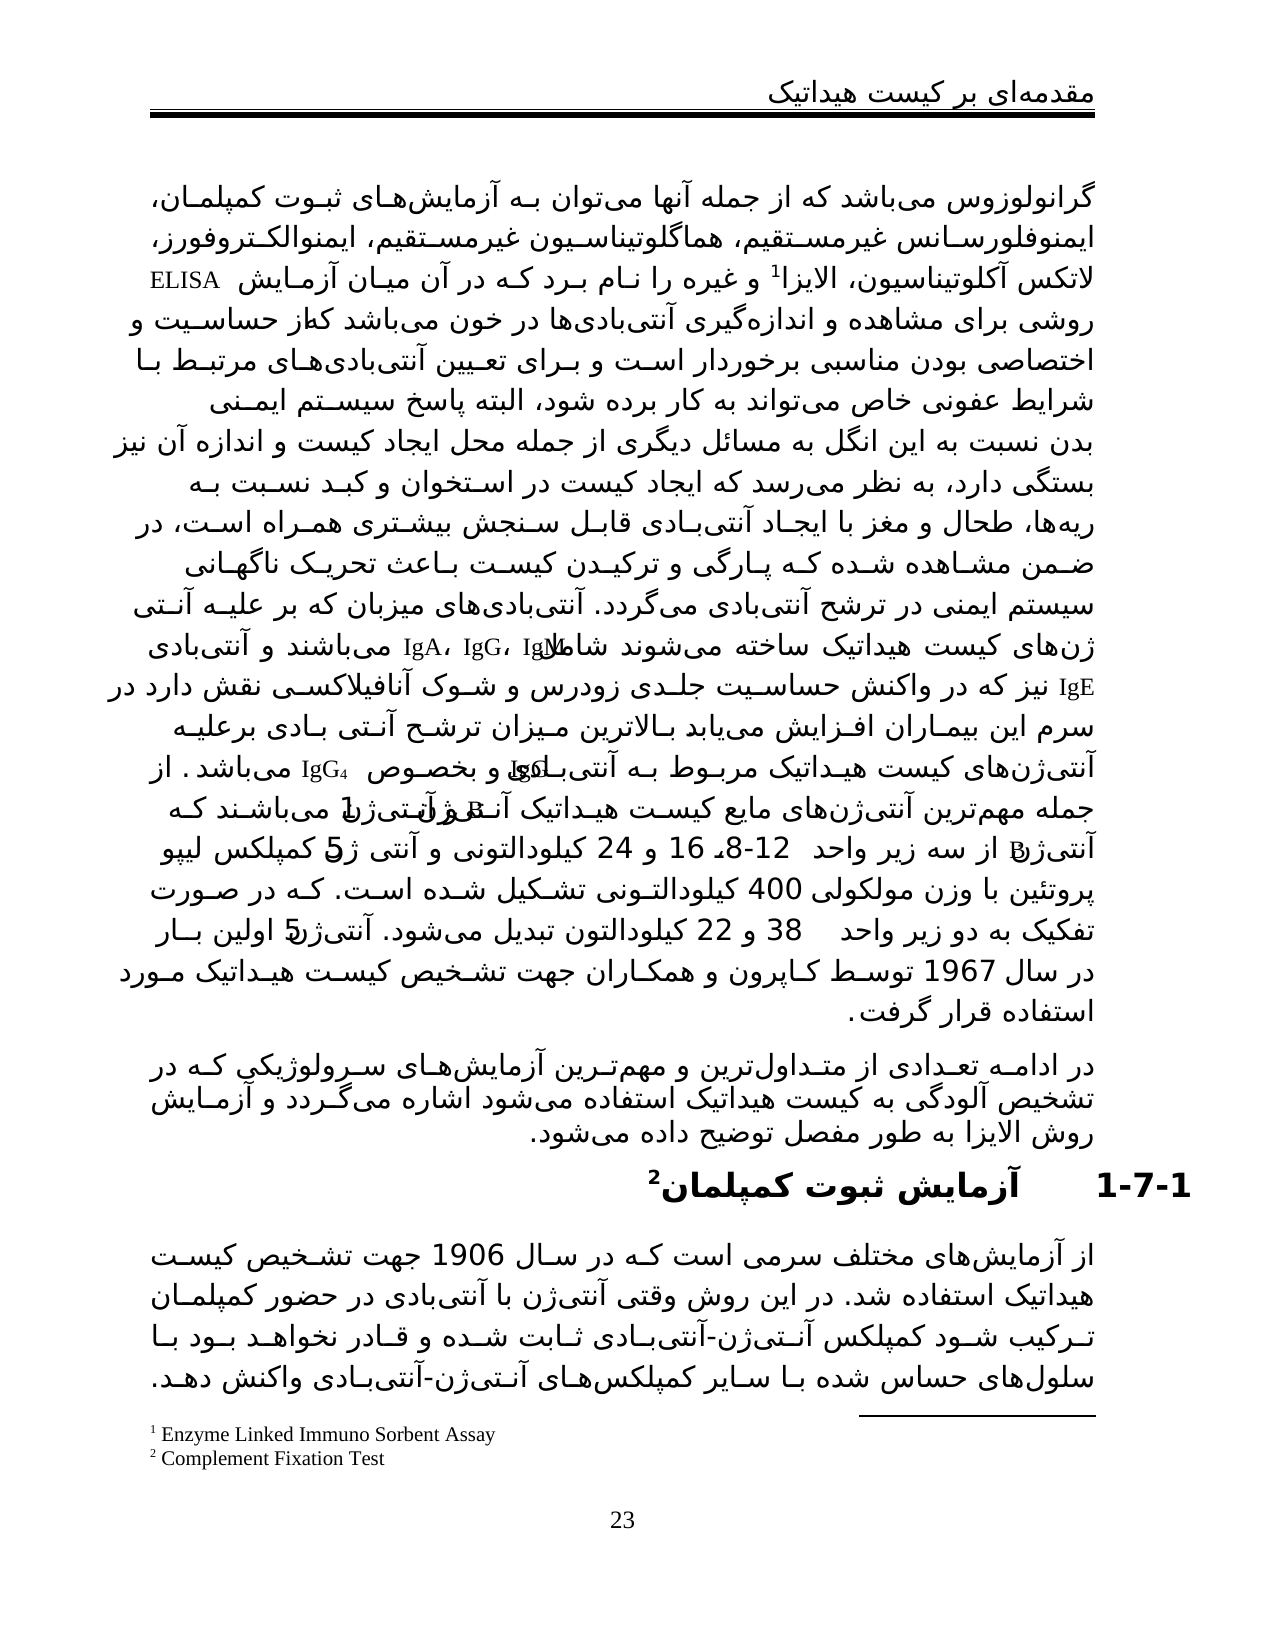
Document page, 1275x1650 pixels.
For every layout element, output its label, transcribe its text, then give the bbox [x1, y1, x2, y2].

text در ادامه تعدادی از متداول‌ترین و مهم‌ترین آزمایش‌های سرولوژیکی که در تشخیص آلودگی به کیست هیداتیک استفاده می‌شود اشاره می‌گردد و آزمایش روش الایزا به طور مفصل توضیح داده می‌شود. [150, 1048, 1095, 1150]
subtitle آزمایش ثبوت کمپلمان [150, 1166, 1095, 1205]
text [150, 1238, 1095, 1394]
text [150, 180, 1095, 1028]
